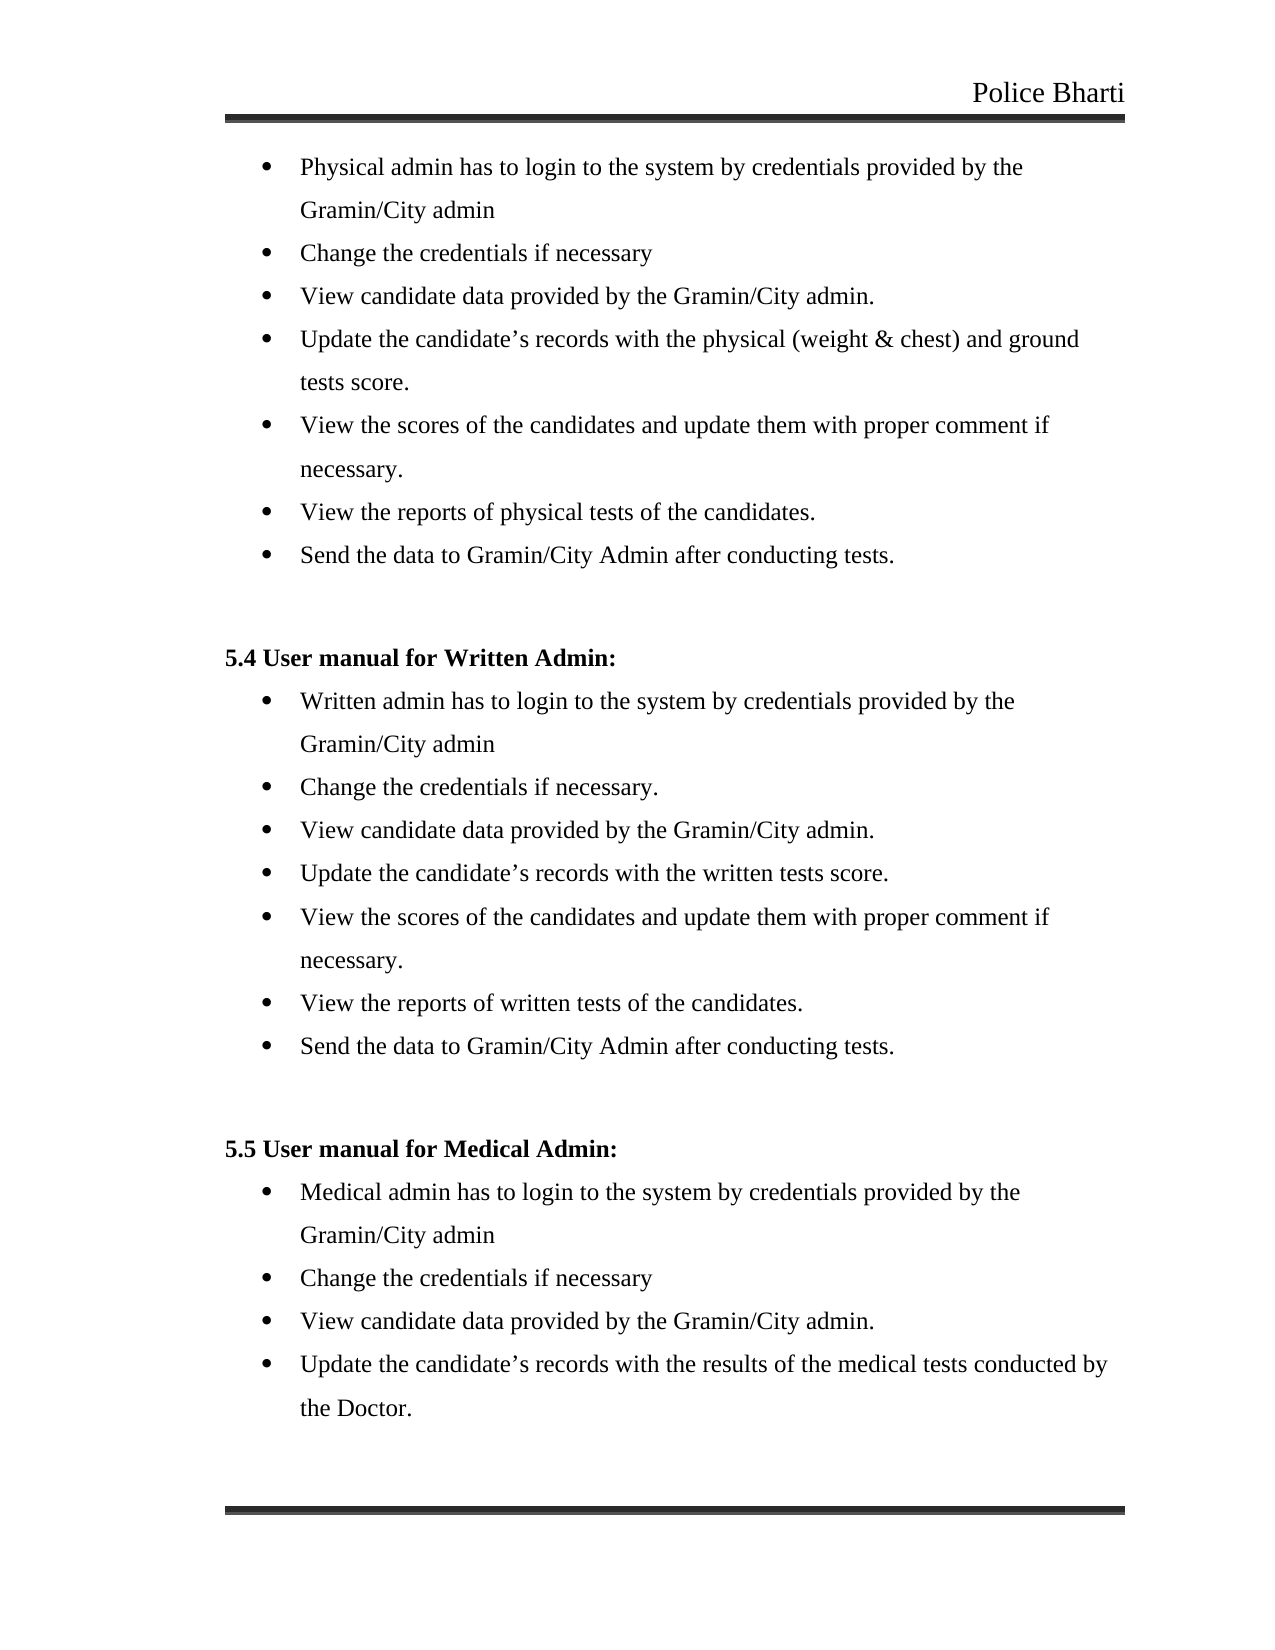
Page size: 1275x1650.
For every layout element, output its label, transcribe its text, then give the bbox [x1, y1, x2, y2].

list Change the credentials if necessary. [262, 772, 1125, 801]
list Physical admin has to login to the system by credentials provided by the Gramin/City admin [262, 152, 1125, 224]
list Update the candidate’s records with the physical (weight & chest) and ground tests score. [262, 324, 1125, 396]
text 5.5 User manual for Medical Admin: [225, 1134, 1125, 1163]
list View the reports of physical tests of the candidates. [262, 497, 1125, 526]
text 5.4 User manual for Written Admin: [225, 643, 1125, 672]
list View the scores of the candidates and update them with proper comment if necessary. [262, 902, 1125, 973]
list Update the candidate’s records with the results of the medical tests conducted by the Doctor. [262, 1349, 1125, 1421]
list Update the candidate’s records with the written tests score. [262, 858, 1125, 887]
list View candidate data provided by the Gramin/City admin. [262, 281, 1125, 310]
list View the reports of written tests of the candidates. [262, 988, 1125, 1017]
list Send the data to Gramin/City Admin after conducting tests. [262, 540, 1125, 569]
list View candidate data provided by the Gramin/City admin. [262, 1306, 1125, 1335]
list Send the data to Gramin/City Admin after conducting tests. [262, 1031, 1125, 1060]
list View candidate data provided by the Gramin/City admin. [262, 815, 1125, 844]
list Written admin has to login to the system by credentials provided by the Gramin/City admin [262, 686, 1125, 758]
list Change the credentials if necessary [262, 1263, 1125, 1292]
list View the scores of the candidates and update them with proper comment if necessary. [262, 411, 1125, 482]
list Change the credentials if necessary [262, 238, 1125, 267]
list Medical admin has to login to the system by credentials provided by the Gramin/City admin [262, 1177, 1125, 1249]
